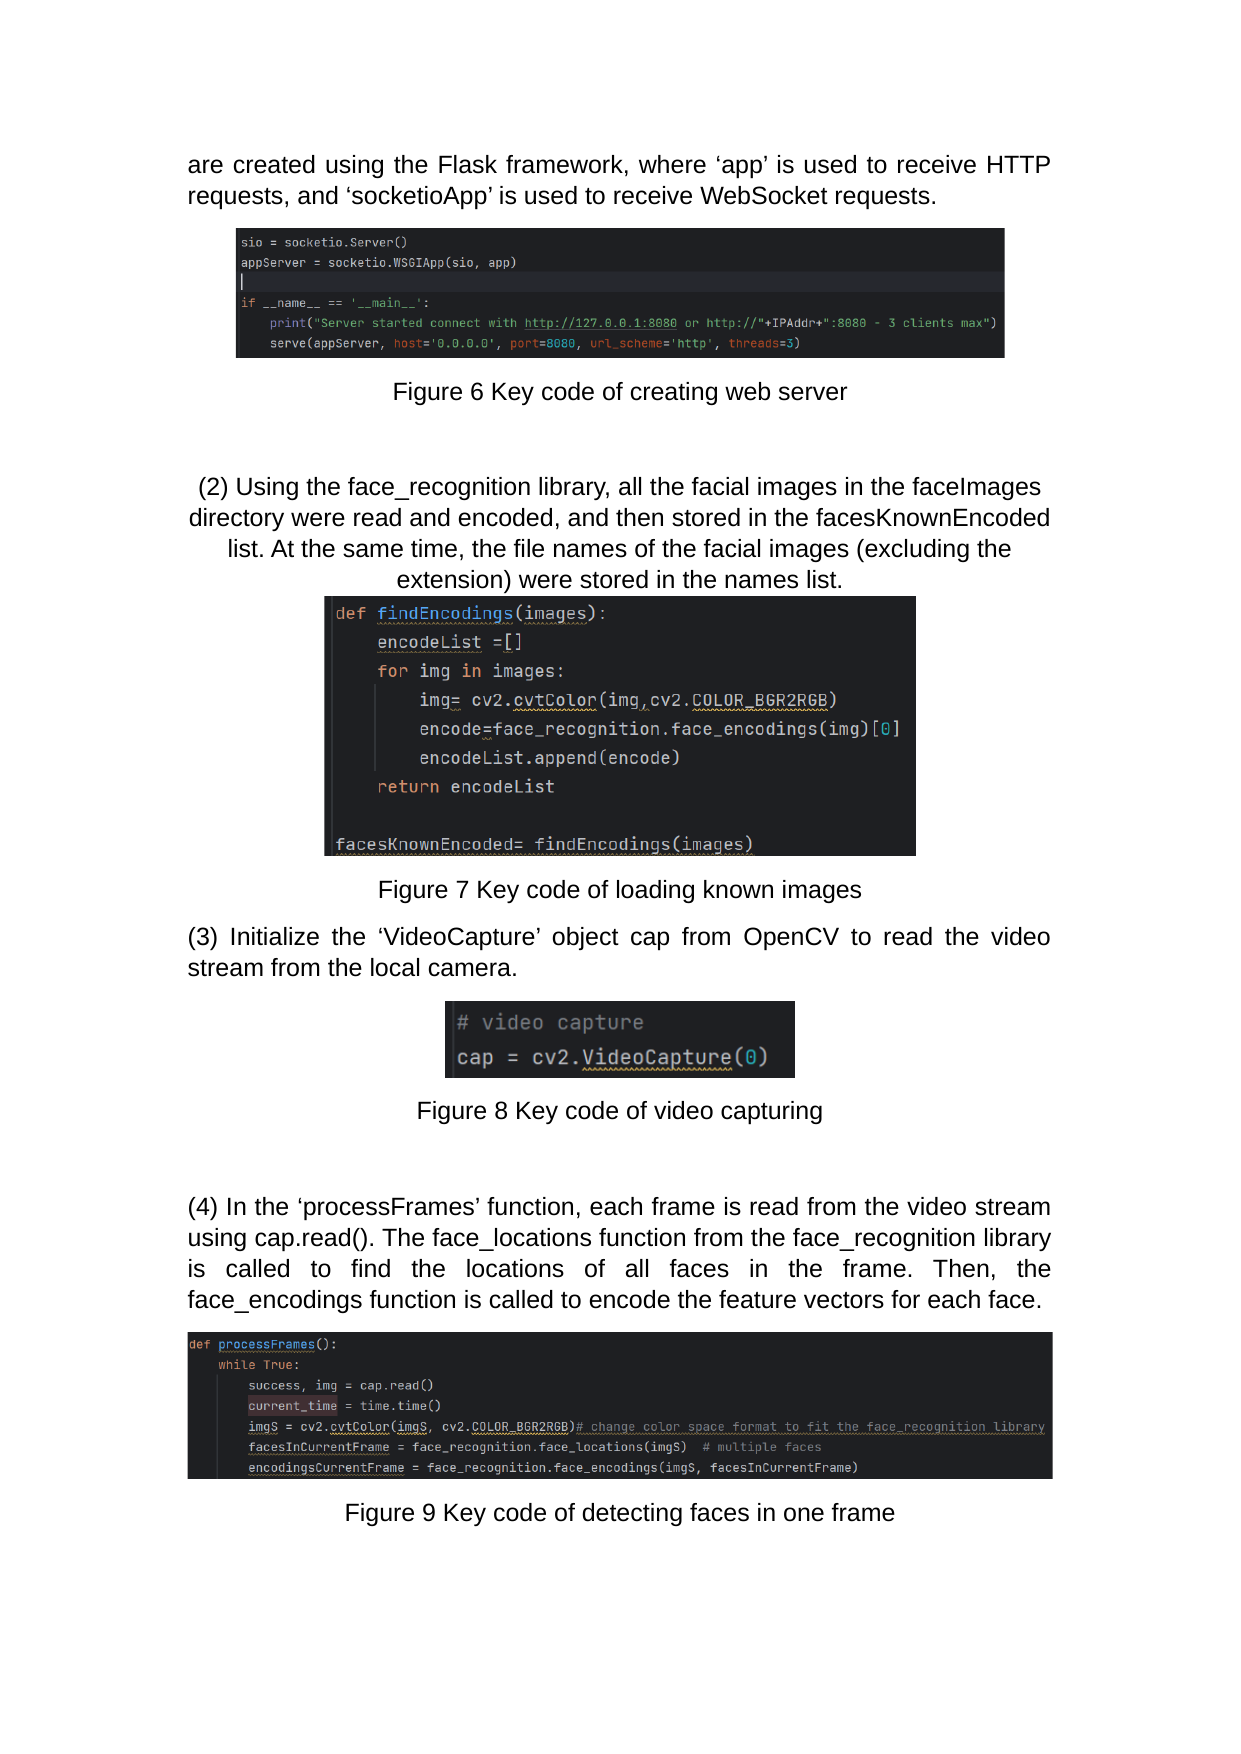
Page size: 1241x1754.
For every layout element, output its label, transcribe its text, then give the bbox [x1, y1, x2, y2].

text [187, 150, 1053, 210]
text Figure 7 Key code of loading known images [187, 875, 1053, 903]
text Figure 9 Key code of detecting faces in one frame [187, 1498, 1053, 1526]
text Figure 6 Key code of creating web server [187, 377, 1053, 405]
text (3) Initialize the ‘VideoCapture’ object cap from OpenCV to read the video stream from the local camera. [187, 922, 1053, 982]
picture [187, 1332, 1053, 1479]
picture [445, 1001, 795, 1078]
picture [324, 596, 916, 856]
text (4) In the ‘processFrames’ function, each frame is read from the video stream using cap.read(). The face_locations function from the face_recognition library is called to find the locations of all faces in the frame. Then, the face_encodings function is called to encode the feature vectors for each face. [187, 1192, 1053, 1313]
picture [235, 228, 1005, 358]
text Figure 8 Key code of video capturing [187, 1096, 1053, 1125]
